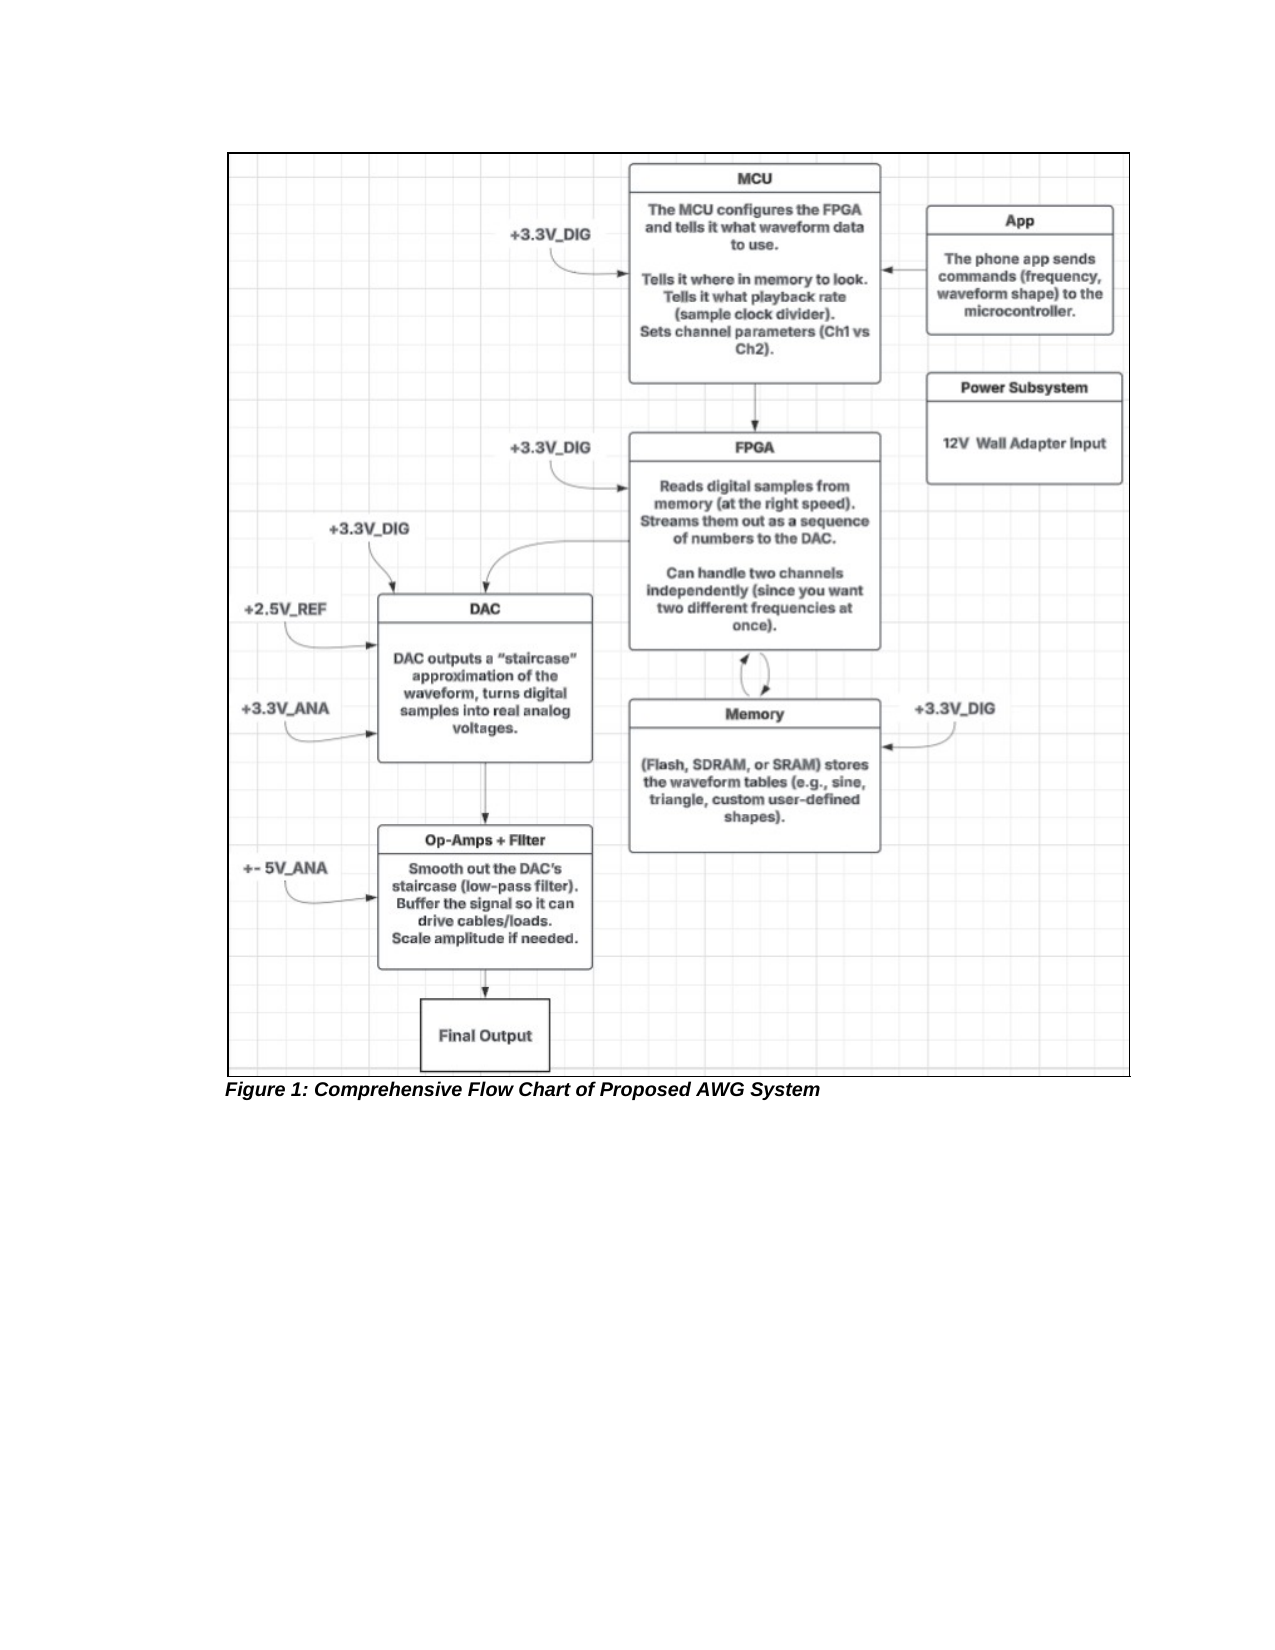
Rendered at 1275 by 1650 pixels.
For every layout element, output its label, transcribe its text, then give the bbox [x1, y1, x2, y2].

picture [229, 154, 1129, 1076]
text Figure 1: Comprehensive Flow Chart of Proposed AWG System [225, 1078, 1162, 1101]
